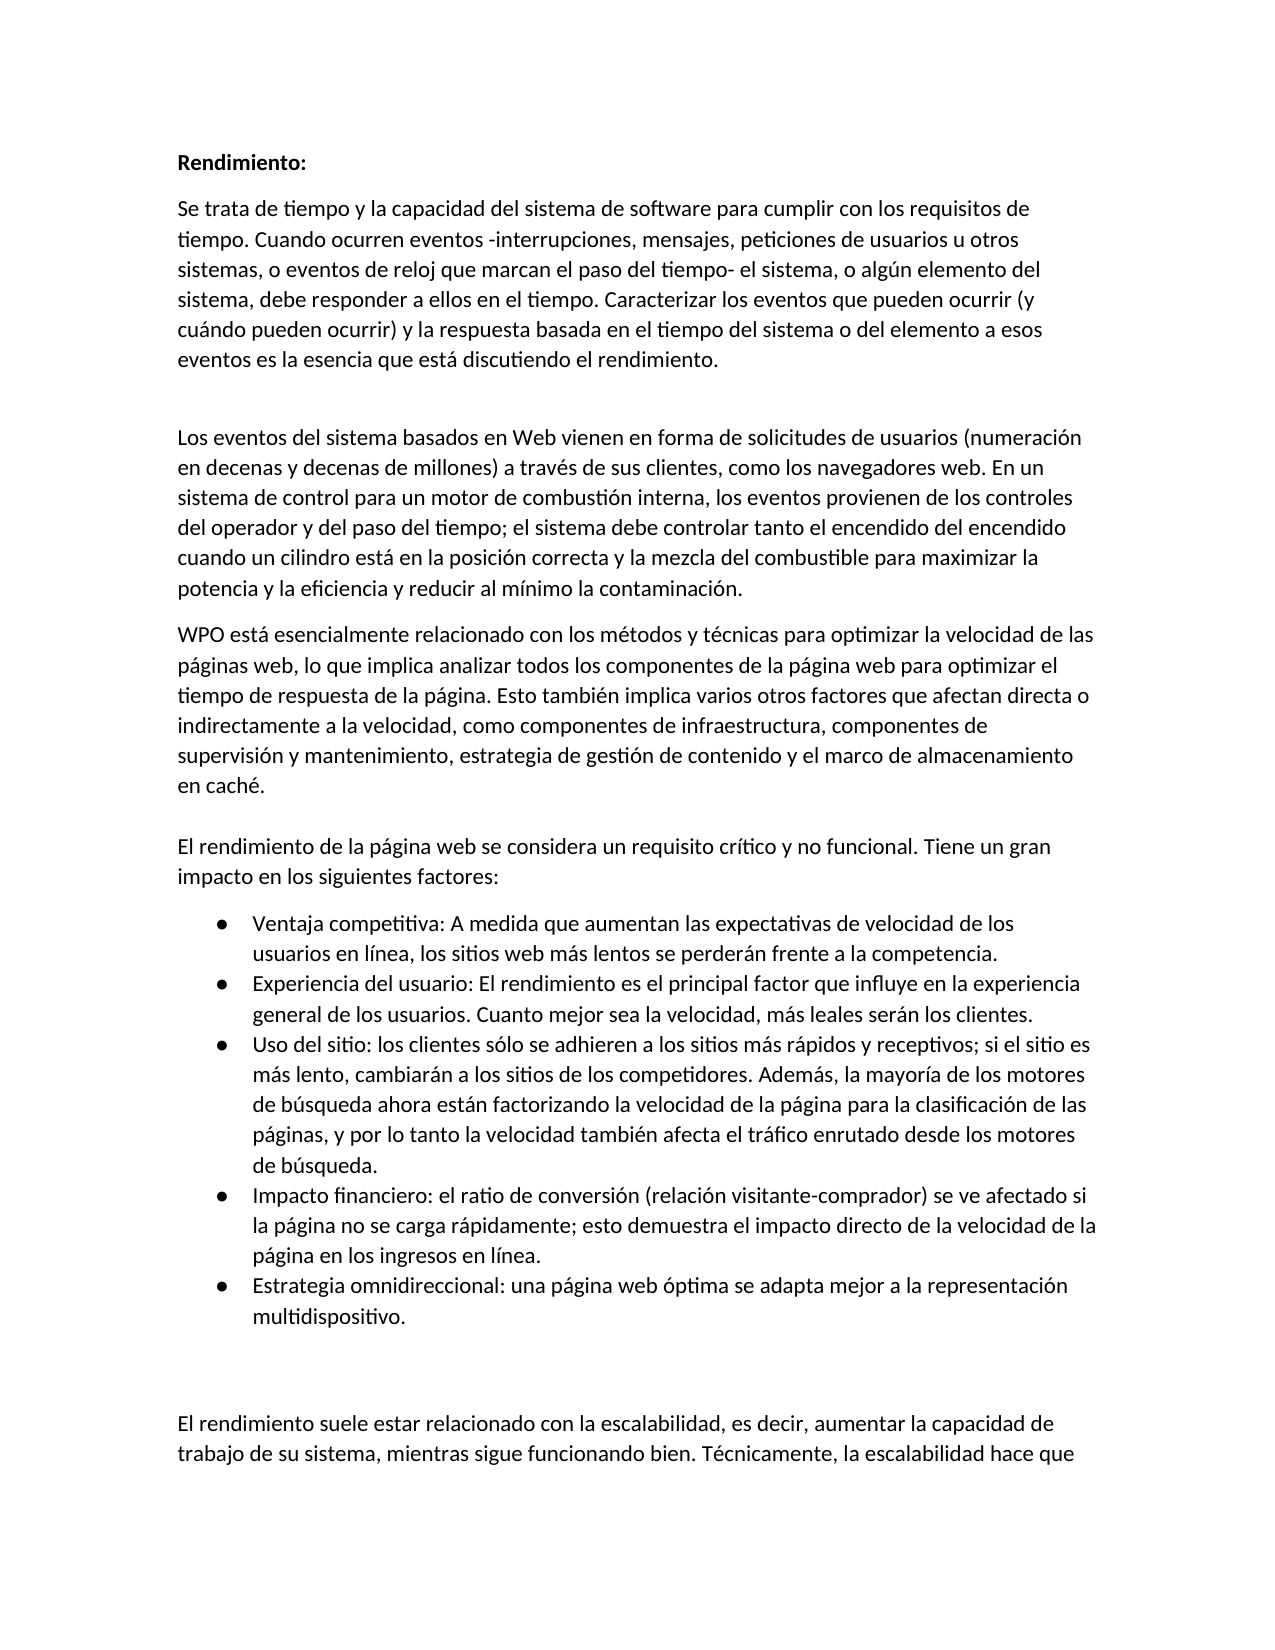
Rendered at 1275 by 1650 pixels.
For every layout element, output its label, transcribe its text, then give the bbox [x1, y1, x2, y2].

list Uso del sitio: los clientes sólo se adhieren a los sitios más rápidos y receptivos; si el sitio es más lento, cambiarán a los sitios de los competidores. Además, la mayoría de los motores de búsqueda ahora están factorizando la velocidad de la página para la clasificación de las páginas, y por lo tanto la velocidad también afecta el tráfico enrutado desde los motores de búsqueda. [215, 1030, 1098, 1179]
list Experiencia del usuario: El rendimiento es el principal factor que influye en la experiencia general de los usuarios. Cuanto mejor sea la velocidad, más leales serán los clientes. [215, 969, 1098, 1028]
text Rendimiento: [177, 148, 1098, 176]
list Ventaja competitiva: A medida que aumentan las expectativas de velocidad de los usuarios en línea, los sitios web más lentos se perderán frente a la competencia. [215, 909, 1098, 967]
text WPO está esencialmente relacionado con los métodos y técnicas para optimizar la velocidad de las páginas web, lo que implica analizar todos los componentes de la página web para optimizar el tiempo de respuesta de la página. Esto también implica varios otros factores que afectan directa o indirectamente a la velocidad, como componentes de infraestructura, componentes de supervisión y mantenimiento, estrategia de gestión de contenido y el marco de almacenamiento en caché. El rendimiento de la página web se considera un requisito crítico y no funcional. Tiene un gran impacto en los siguientes factores: [177, 621, 1098, 890]
text Los eventos del sistema basados ​​en Web vienen en forma de solicitudes de usuarios (numeración en decenas y decenas de millones) a través de sus clientes, como los navegadores web. En un sistema de control para un motor de combustión interna, los eventos provienen de los controles del operador y del paso del tiempo; el sistema debe controlar tanto el encendido del encendido cuando un cilindro está en la posición correcta y la mezcla del combustible para maximizar la potencia y la eficiencia y reducir al mínimo la contaminación. [177, 392, 1098, 602]
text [177, 1379, 1098, 1467]
list Impacto financiero: el ratio de conversión (relación visitante-comprador) se ve afectado si la página no se carga rápidamente; esto demuestra el impacto directo de la velocidad de la página en los ingresos en línea. [215, 1181, 1098, 1269]
text Se trata de tiempo y la capacidad del sistema de software para cumplir con los requisitos de tiempo. Cuando ocurren eventos -interrupciones, mensajes, peticiones de usuarios u otros sistemas, o eventos de reloj que marcan el paso del tiempo- el sistema, o algún elemento del sistema, debe responder a ellos en el tiempo. Caracterizar los eventos que pueden ocurrir (y cuándo pueden ocurrir) y la respuesta basada en el tiempo del sistema o del elemento a esos eventos es la esencia que está discutiendo el rendimiento. [177, 194, 1098, 373]
list Estrategia omnidireccional: una página web óptima se adapta mejor a la representación multidispositivo. [215, 1272, 1098, 1330]
